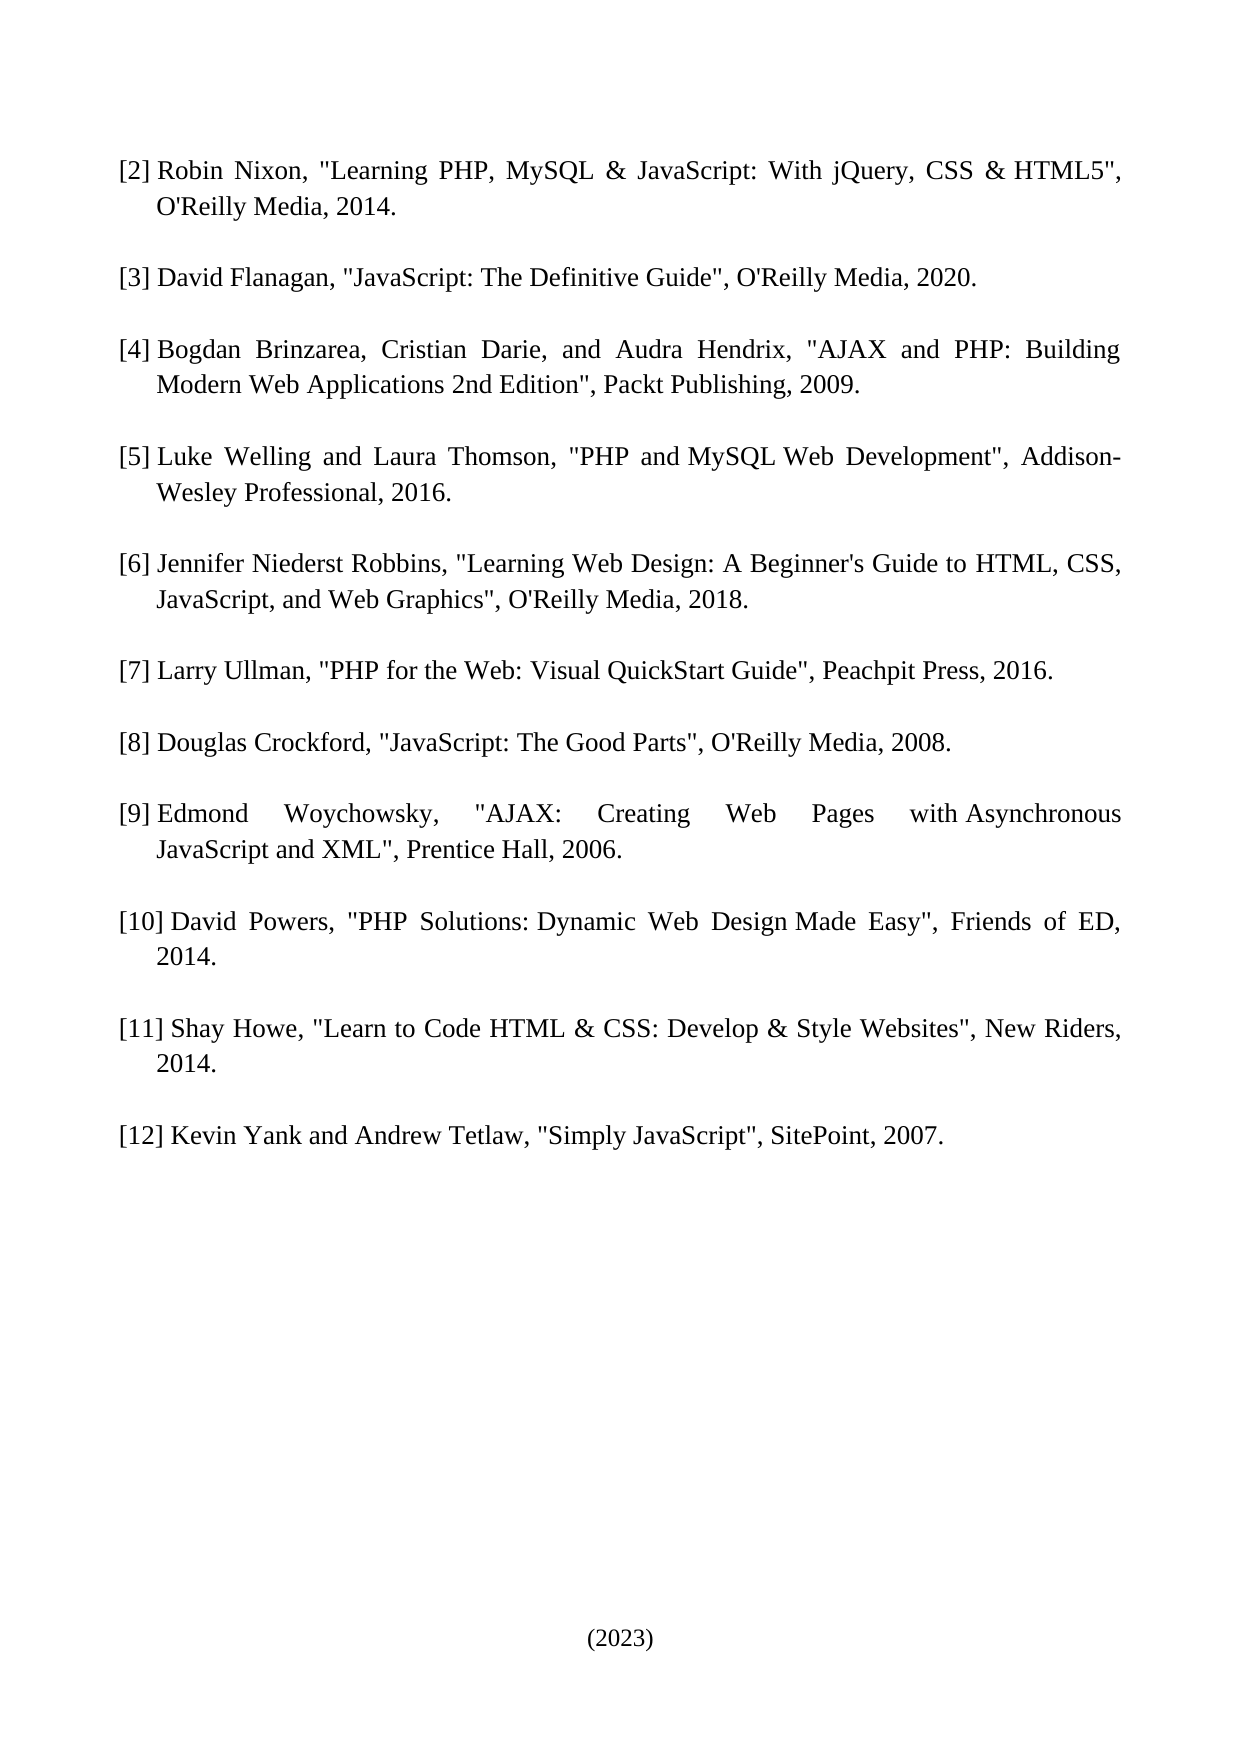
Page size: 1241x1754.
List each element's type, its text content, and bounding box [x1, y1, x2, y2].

list Larry Ullman, "PHP for the Web: Visual QuickStart Guide", Peachpit Press, 2016. [118, 654, 1122, 686]
list Luke Welling and Laura Thomson, "PHP and MySQL Web Development", Addison-Wesley Professional, 2016. [118, 440, 1122, 507]
list Robin Nixon, "Learning PHP, MySQL & JavaScript: With jQuery, CSS & HTML5", O'Reilly Media, 2014. [118, 154, 1122, 221]
list Bogdan Brinzarea, Cristian Darie, and Audra Hendrix, "AJAX and PHP: Building Modern Web Applications 2nd Edition", Packt Publishing, 2009. [118, 333, 1122, 400]
list Kevin Yank and Andrew Tetlaw, "Simply JavaScript", SitePoint, 2007. [118, 1119, 1122, 1150]
list David Flanagan, "JavaScript: The Definitive Guide", O'Reilly Media, 2020. [118, 261, 1122, 293]
list Shay Howe, "Learn to Code HTML & CSS: Develop & Style Websites", New Riders, 2014. [118, 1012, 1122, 1079]
list David Powers, "PHP Solutions: Dynamic Web Design Made Easy", Friends of ED, 2014. [118, 904, 1122, 971]
list Edmond Woychowsky, "AJAX: Creating Web Pages with Asynchronous JavaScript and XML", Prentice Hall, 2006. [118, 797, 1122, 864]
list Jennifer Niederst Robbins, "Learning Web Design: A Beginner's Guide to HTML, CSS, JavaScript, and Web Graphics", O'Reilly Media, 2018. [118, 547, 1122, 614]
list Douglas Crockford, "JavaScript: The Good Parts", O'Reilly Media, 2008. [118, 726, 1122, 757]
